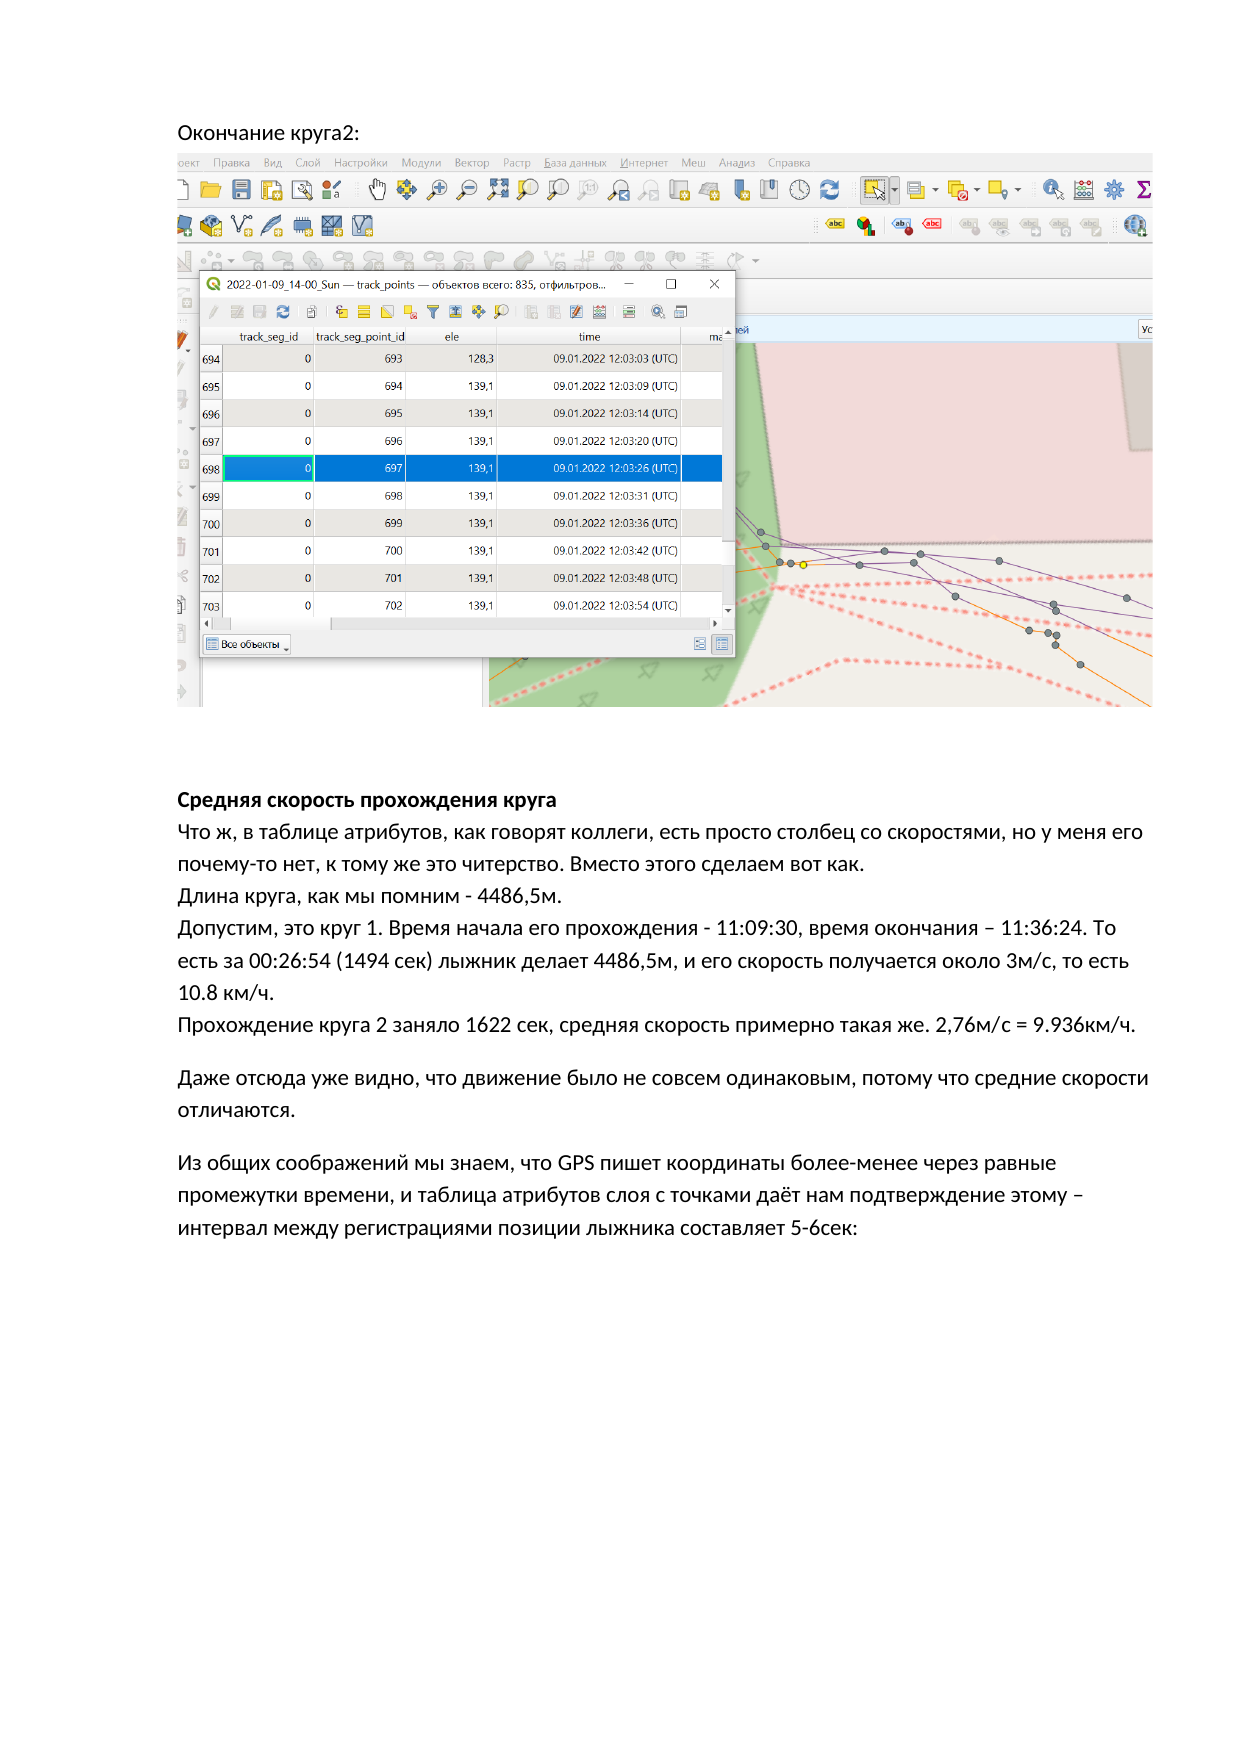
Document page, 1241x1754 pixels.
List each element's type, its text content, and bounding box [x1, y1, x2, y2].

text Из общих соображений мы знаем, что GPS пишет координаты более-менее через равные промежутки времени, и таблица атрибутов слоя с точками даёт нам подтверждение этому – интервал между регистрациями позиции лыжника составляет 5-6сек: [177, 1148, 1152, 1241]
text Средняя скорость прохождения круга Что ж, в таблице атрибутов, как говорят коллеги, есть просто столбец со скоростями, но у меня его почему-то нет, к тому же это читерство. Вместо этого сделаем вот как. Длина круга, как мы помним - 4486,5м. Допустим, это круг 1. Время начала его прохождения - 11:09:30, время окончания – 11:36:24. То есть за 00:26:54 (1494 сек) лыжник делает 4486,5м, и его скорость получается около 3м/с, то есть 10.8 км/ч. Прохождение круга 2 заняло 1622 сек, средняя скорость примерно такая же. 2,76м/c = 9.936км/ч. [177, 785, 1152, 1038]
text Окончание круга2: [177, 118, 1152, 150]
text Даже отсюда уже видно, что движение было не совсем одинаковым, потому что средние скорости отличаются. [177, 1063, 1152, 1123]
picture [177, 150, 1153, 707]
